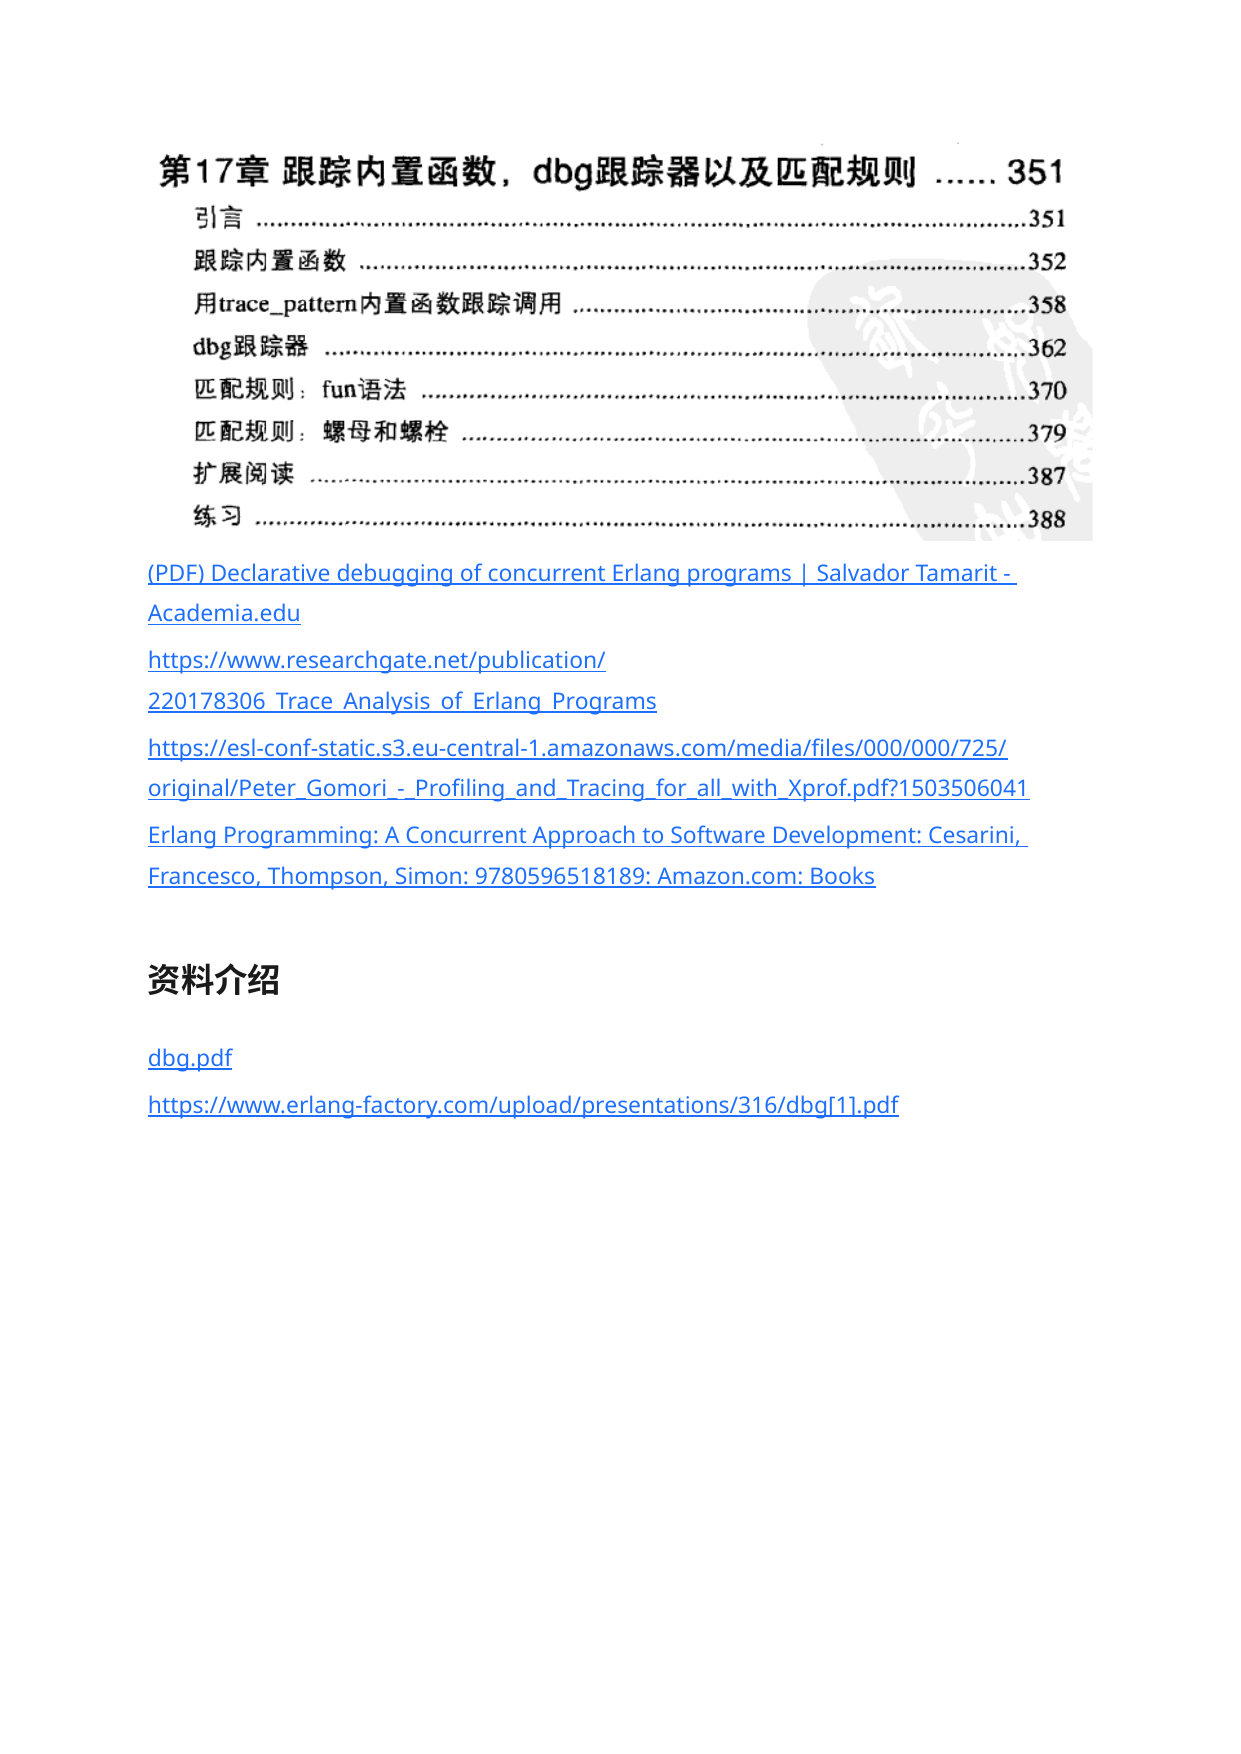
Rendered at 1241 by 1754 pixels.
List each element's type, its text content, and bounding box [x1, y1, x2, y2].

text Erlang Programming: A Concurrent Approach to Software Development: Cesarini, Francesco, Thompson, Simon: 9780596518189: Amazon.com: Books [148, 819, 1093, 891]
text https://www.researchgate.net/publication/220178306_Trace_Analysis_of_Erlang_Programs [148, 644, 1093, 716]
subtitle 资料介绍 [148, 953, 1093, 1002]
list https://www.erlang-factory.com/upload/presentations/316/dbg[1].pdf [148, 1089, 1093, 1120]
list dbg.pdf [148, 1042, 1093, 1073]
text (PDF) Declarative debugging of concurrent Erlang programs | Salvador Tamarit - Academia.edu [148, 557, 1093, 628]
picture [147, 141, 1093, 541]
text https://esl-conf-static.s3.eu-central-1.amazonaws.com/media/files/000/000/725/original/Peter_Gomori_-_Profiling_and_Tracing_for_all_with_Xprof.pdf?1503506041 [148, 732, 1093, 803]
